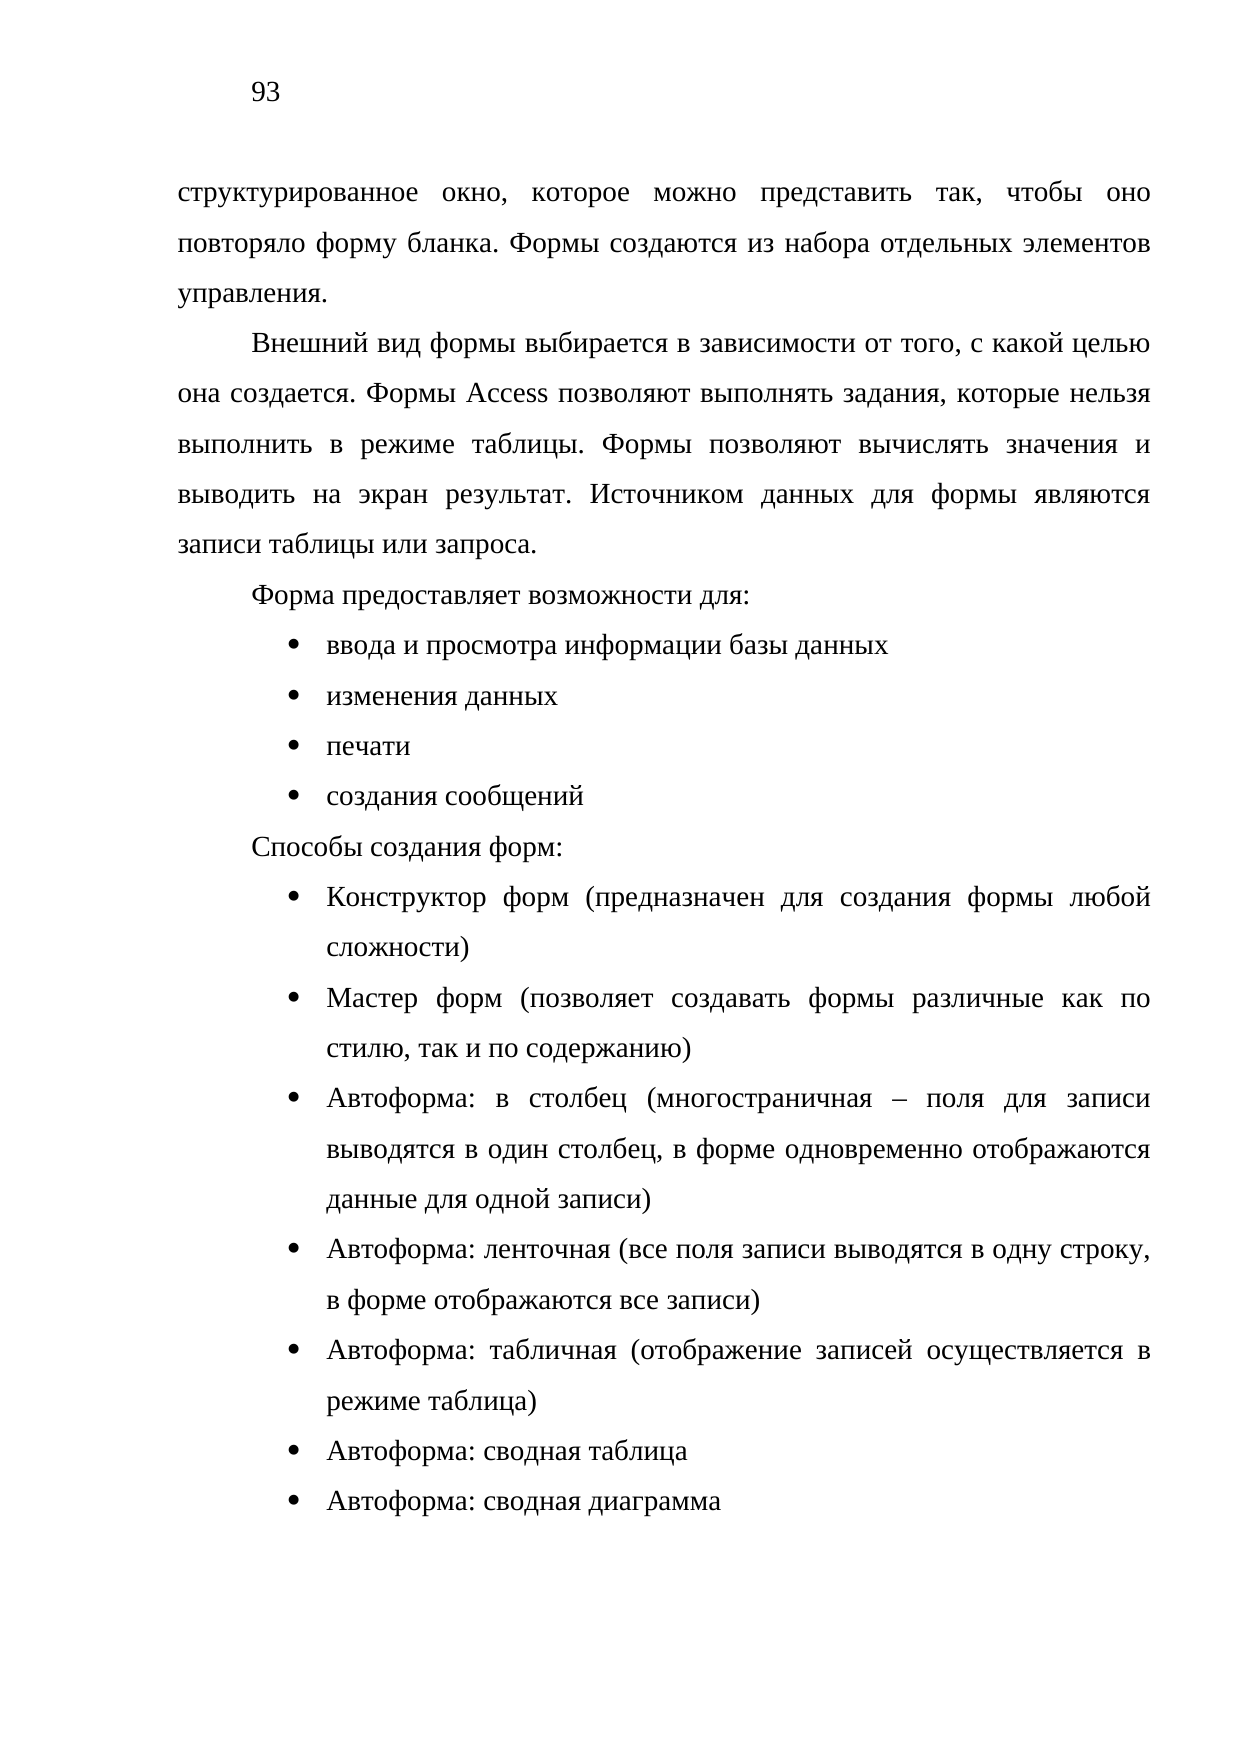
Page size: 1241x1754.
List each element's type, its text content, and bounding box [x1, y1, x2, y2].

list Мастер форм (позволяет создавать формы различные как по стилю, так и по содержанию) [288, 980, 1152, 1064]
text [177, 174, 1152, 308]
list Автоформа: сводная таблица [288, 1433, 1152, 1467]
text Способы создания форм: [177, 829, 1152, 862]
list печати [288, 728, 1152, 762]
list изменения данных [288, 678, 1152, 711]
list Конструктор форм (предназначен для создания формы любой сложности) [288, 879, 1152, 963]
list создания сообщений [288, 778, 1152, 812]
list Автоформа: сводная диаграмма [288, 1483, 1152, 1517]
list Автоформа: табличная (отображение записей осуществляется в режиме таблица) [288, 1332, 1152, 1416]
text Внешний вид формы выбирается в зависимости от того, с какой целью она создается. Формы Access позволяют выполнять задания, которые нельзя выполнить в режиме таблицы. Формы позволяют вычислять значения и выводить на экран результат. Источником данных для формы являются записи таблицы или запроса. [177, 325, 1152, 560]
list Автоформа: ленточная (все поля записи выводятся в одну строку, в форме отображаются все записи) [288, 1232, 1152, 1316]
text Форма предоставляет возможности для: [177, 577, 1152, 610]
list Автоформа: в столбец (многостраничная – поля для записи выводятся в один столбец, в форме одновременно отображаются данные для одной записи) [288, 1081, 1152, 1215]
list ввода и просмотра информации базы данных [288, 627, 1152, 661]
